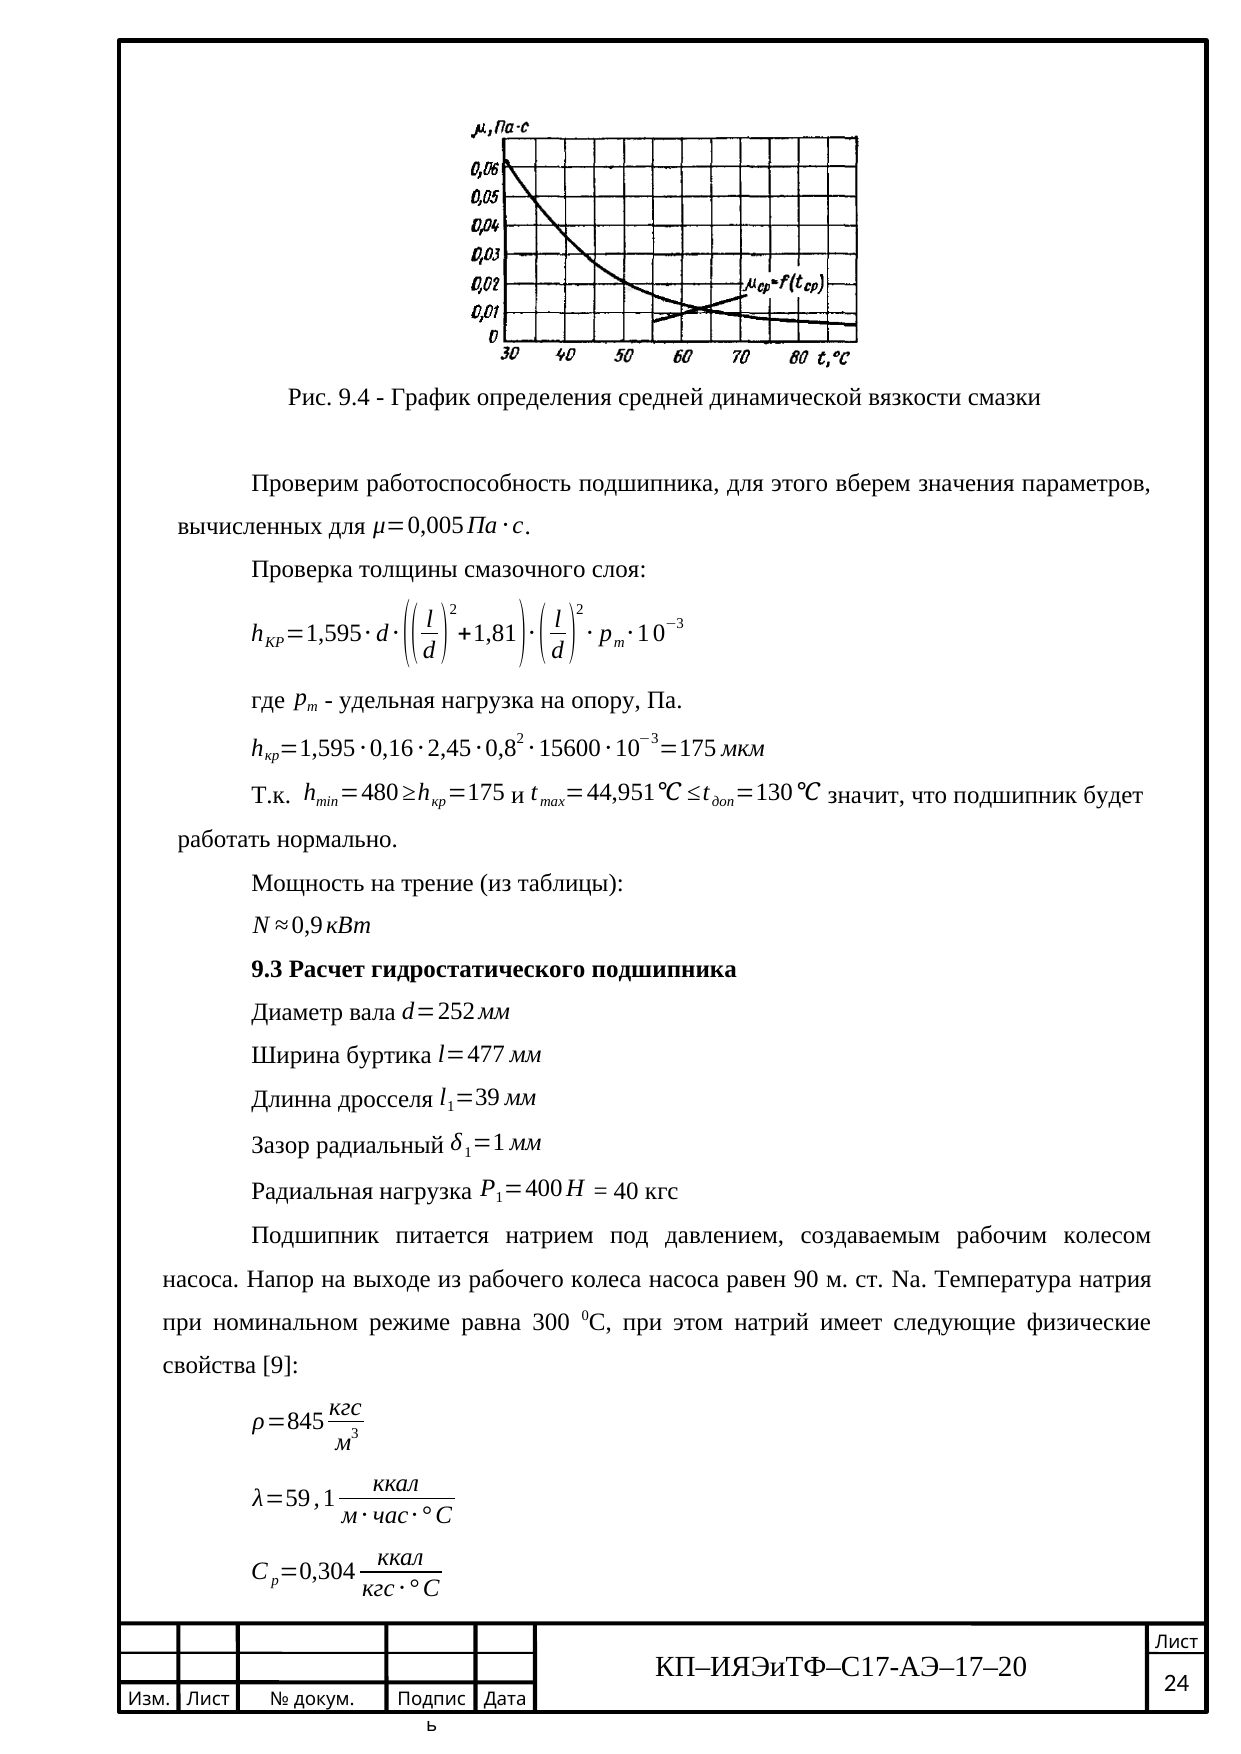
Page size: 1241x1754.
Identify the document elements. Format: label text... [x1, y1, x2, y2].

text Ширина буртика [162, 1040, 1152, 1069]
text Подшипник питается натрием под давлением, создаваемым рабочим колесом насоса. Напор на выходе из рабочего колеса насоса равен 90 м. ст. Na. Температура натрия при номинальном режиме равна 300 0С, при этом натрий имеет следующие физические свойства [9]: [162, 1221, 1152, 1379]
text Мощность на трение (из таблицы): [177, 868, 1152, 896]
text Проверка толщины смазочного слоя: [177, 554, 1152, 583]
text Диаметр вала [162, 997, 1152, 1026]
text 9.3 Расчет гидростатического подшипника [177, 954, 1152, 983]
text Длинна дросселя [162, 1083, 1152, 1115]
text Радиальная нагрузка = 40 кгс [162, 1175, 1152, 1206]
picture [461, 118, 868, 368]
text где - удельная нагрузка на опору, Па. [177, 684, 1152, 715]
text Проверим работоспособность подшипника, для этого вберем значения параметров, вычисленных для . [177, 468, 1152, 540]
text Зазор радиальный [162, 1129, 1152, 1160]
text Т.к. и значит, что подшипник будет работать нормально. [177, 779, 1152, 853]
text Рис. 9.4 - График определения средней динамической вязкости смазки [177, 382, 1152, 410]
